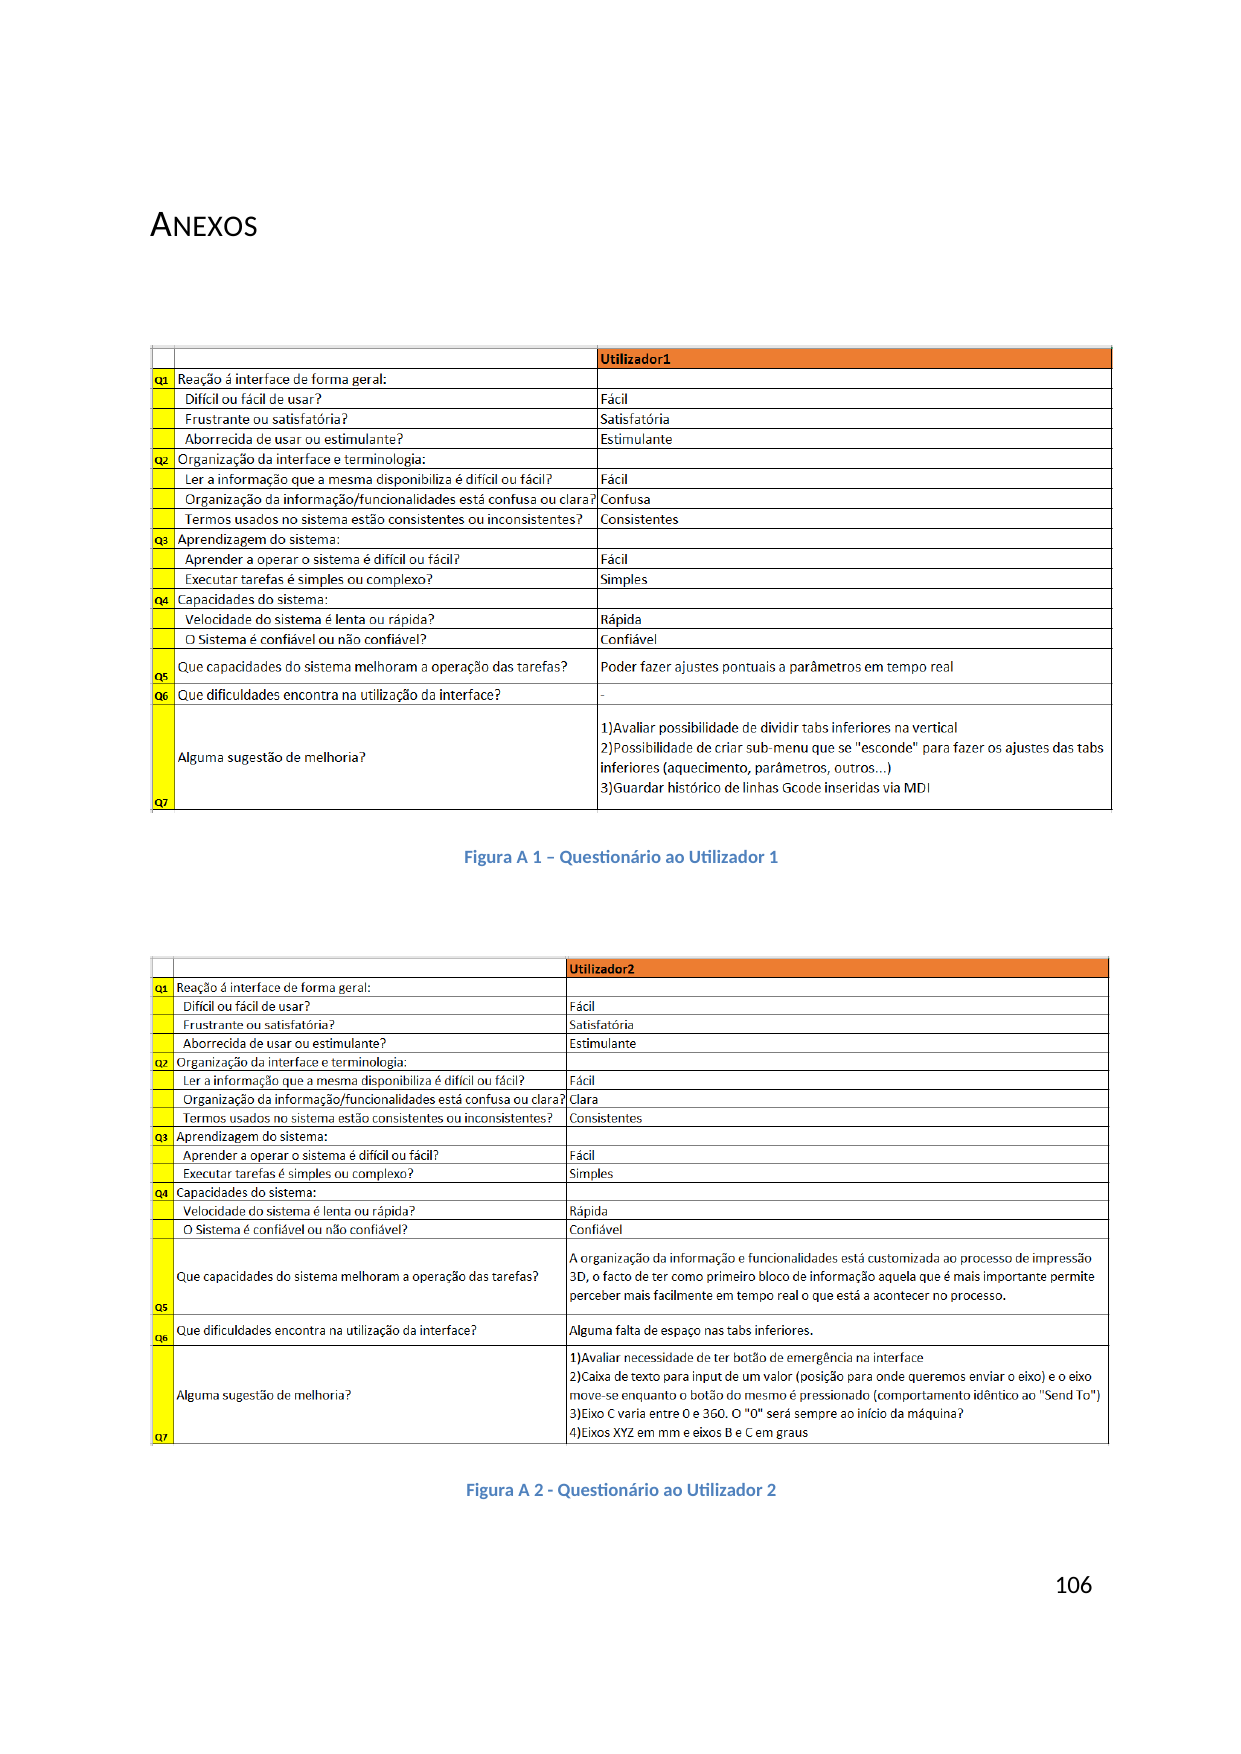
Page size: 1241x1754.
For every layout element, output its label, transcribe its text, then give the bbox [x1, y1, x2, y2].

picture [150, 345, 1113, 813]
picture [150, 956, 1110, 1446]
subtitle Anexos [150, 200, 1092, 246]
